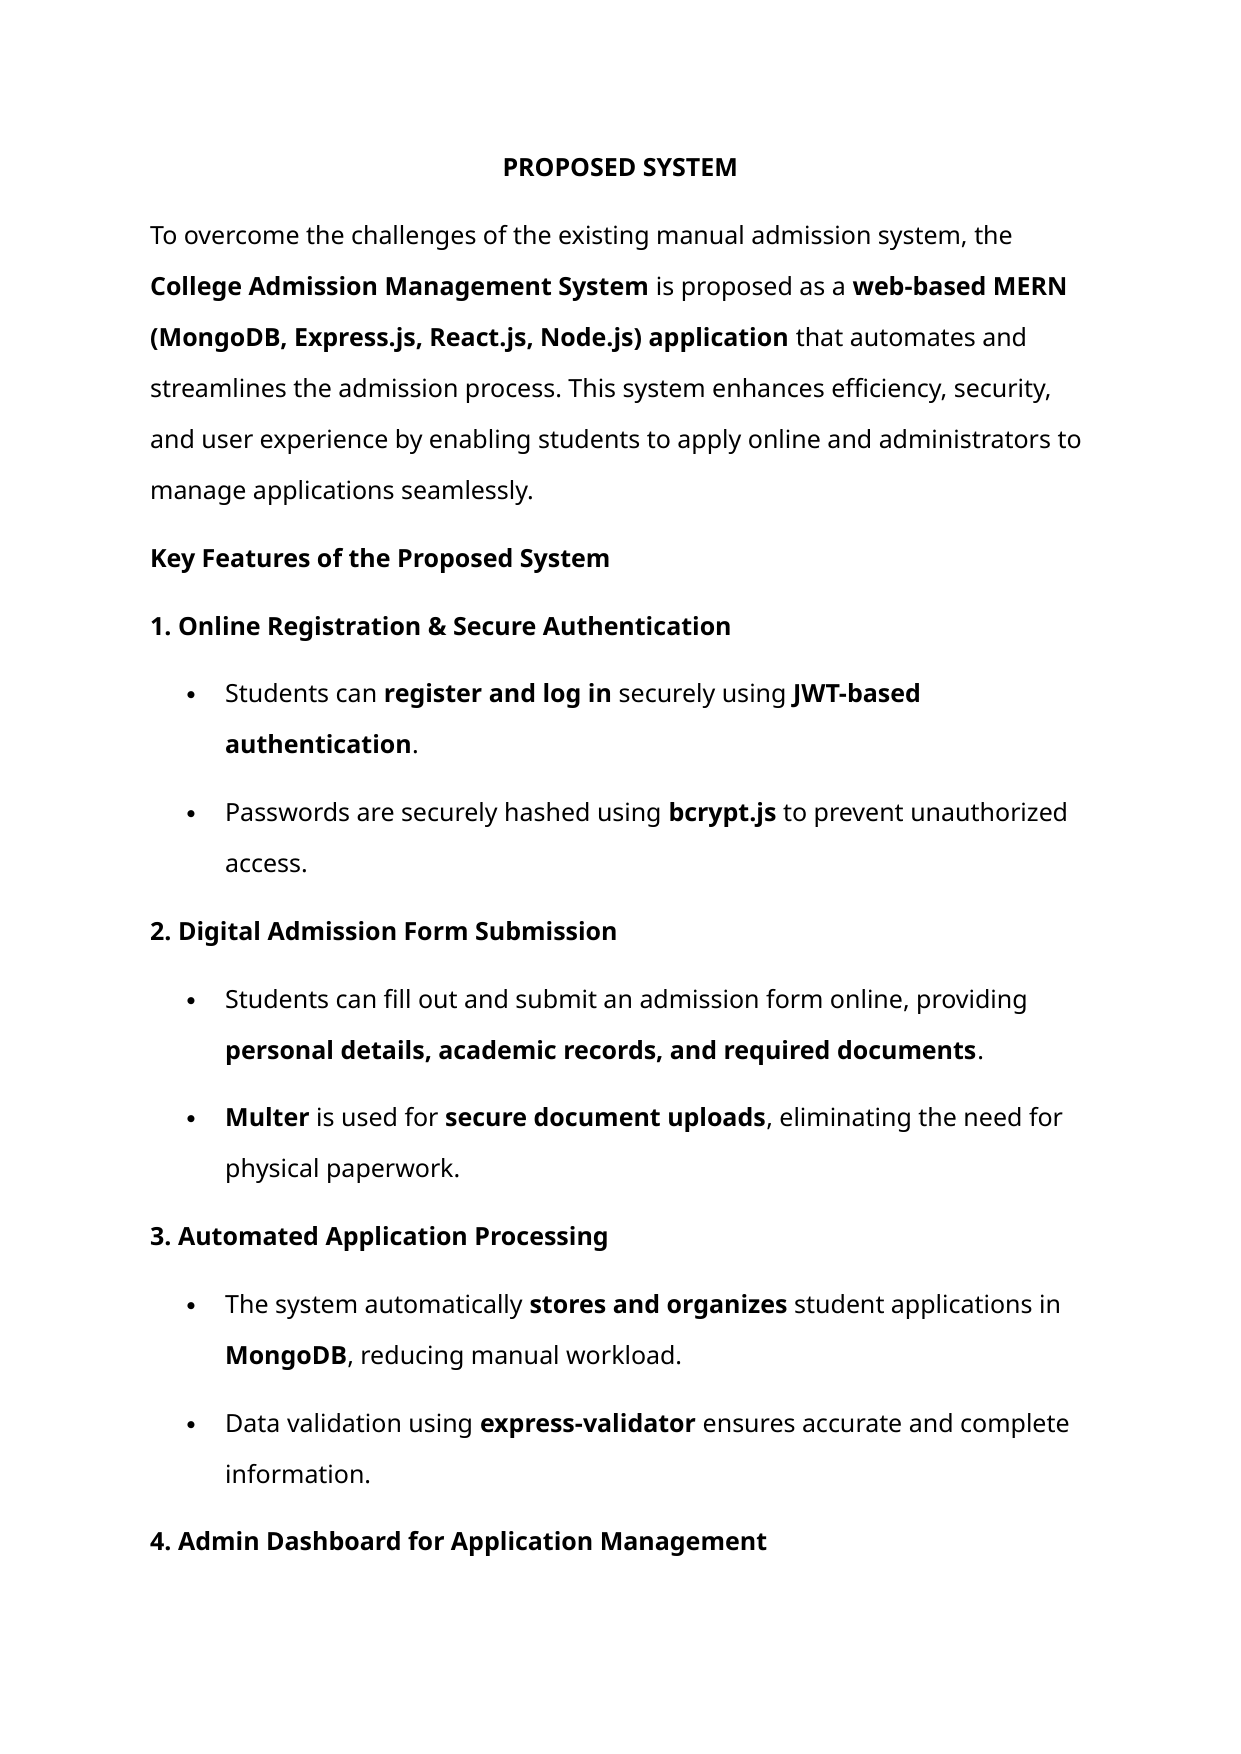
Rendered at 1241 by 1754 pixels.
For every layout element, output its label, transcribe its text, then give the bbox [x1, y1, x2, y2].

text 4. Admin Dashboard for Application Management [150, 1524, 1090, 1558]
text 2. Digital Admission Form Submission [150, 913, 1090, 948]
list Students can register and log in securely using JWT-based authentication. [187, 676, 1090, 761]
list Multer is used for secure document uploads, eliminating the need for physical paperwork. [187, 1100, 1090, 1185]
text PROPOSED SYSTEM [150, 150, 1090, 184]
text Key Features of the Proposed System [150, 541, 1090, 575]
list Passwords are securely hashed using bcrypt.js to prevent unauthorized access. [187, 795, 1090, 880]
text 1. Online Registration & Secure Authentication [150, 608, 1090, 642]
text 3. Automated Application Processing [150, 1219, 1090, 1253]
list Data validation using express-validator ensures accurate and complete information. [187, 1405, 1090, 1490]
list The system automatically stores and organizes student applications in MongoDB, reducing manual workload. [187, 1286, 1090, 1372]
list Students can fill out and submit an admission form online, providing personal details, academic records, and required documents. [187, 981, 1090, 1066]
text To overcome the challenges of the existing manual admission system, the College Admission Management System is proposed as a web-based MERN (MongoDB, Express.js, React.js, Node.js) application that automates and streamlines the admission process. This system enhances efficiency, security, and user experience by enabling students to apply online and administrators to manage applications seamlessly. [150, 218, 1090, 507]
